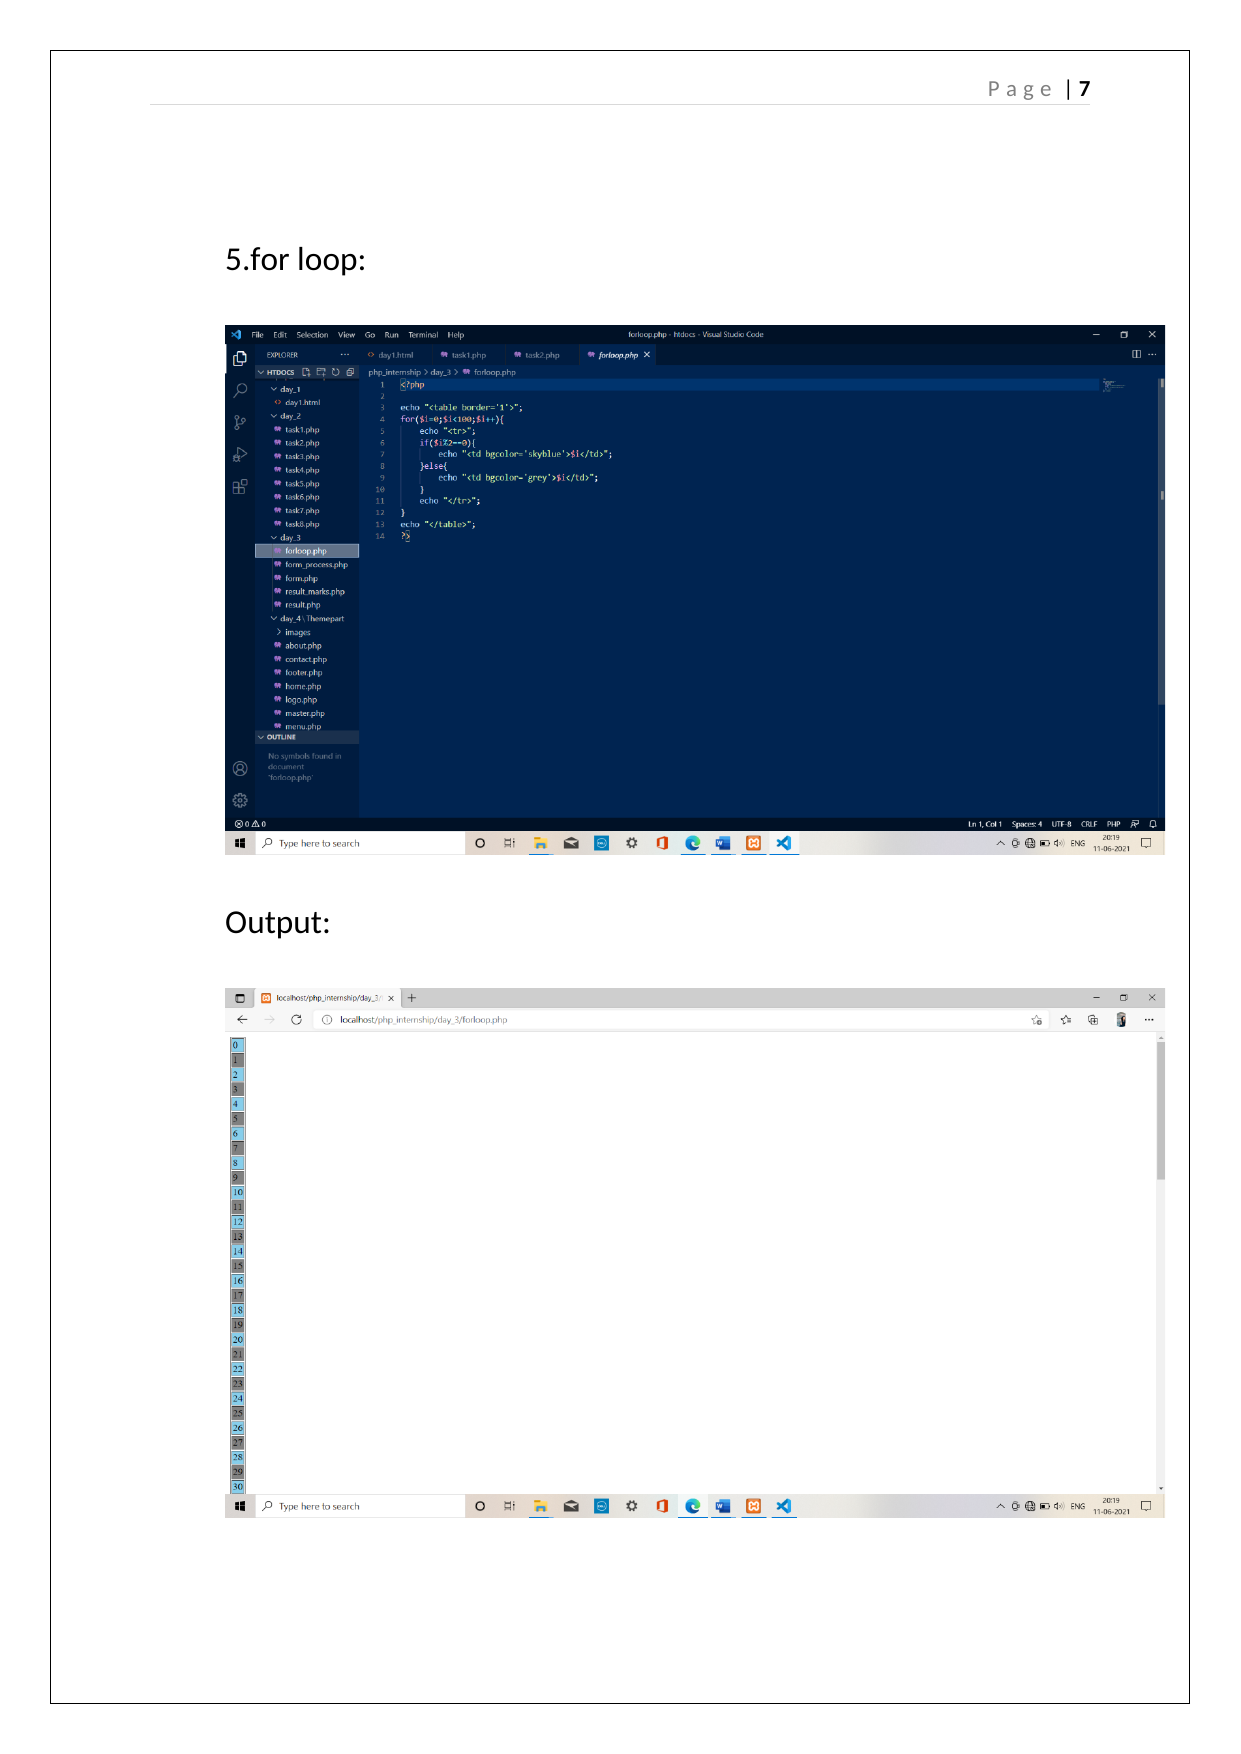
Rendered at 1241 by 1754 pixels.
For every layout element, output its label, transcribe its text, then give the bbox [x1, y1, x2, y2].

picture [225, 988, 1166, 1518]
list 5.for loop: [225, 238, 1090, 279]
picture [225, 325, 1166, 855]
list Output: [225, 901, 1090, 942]
